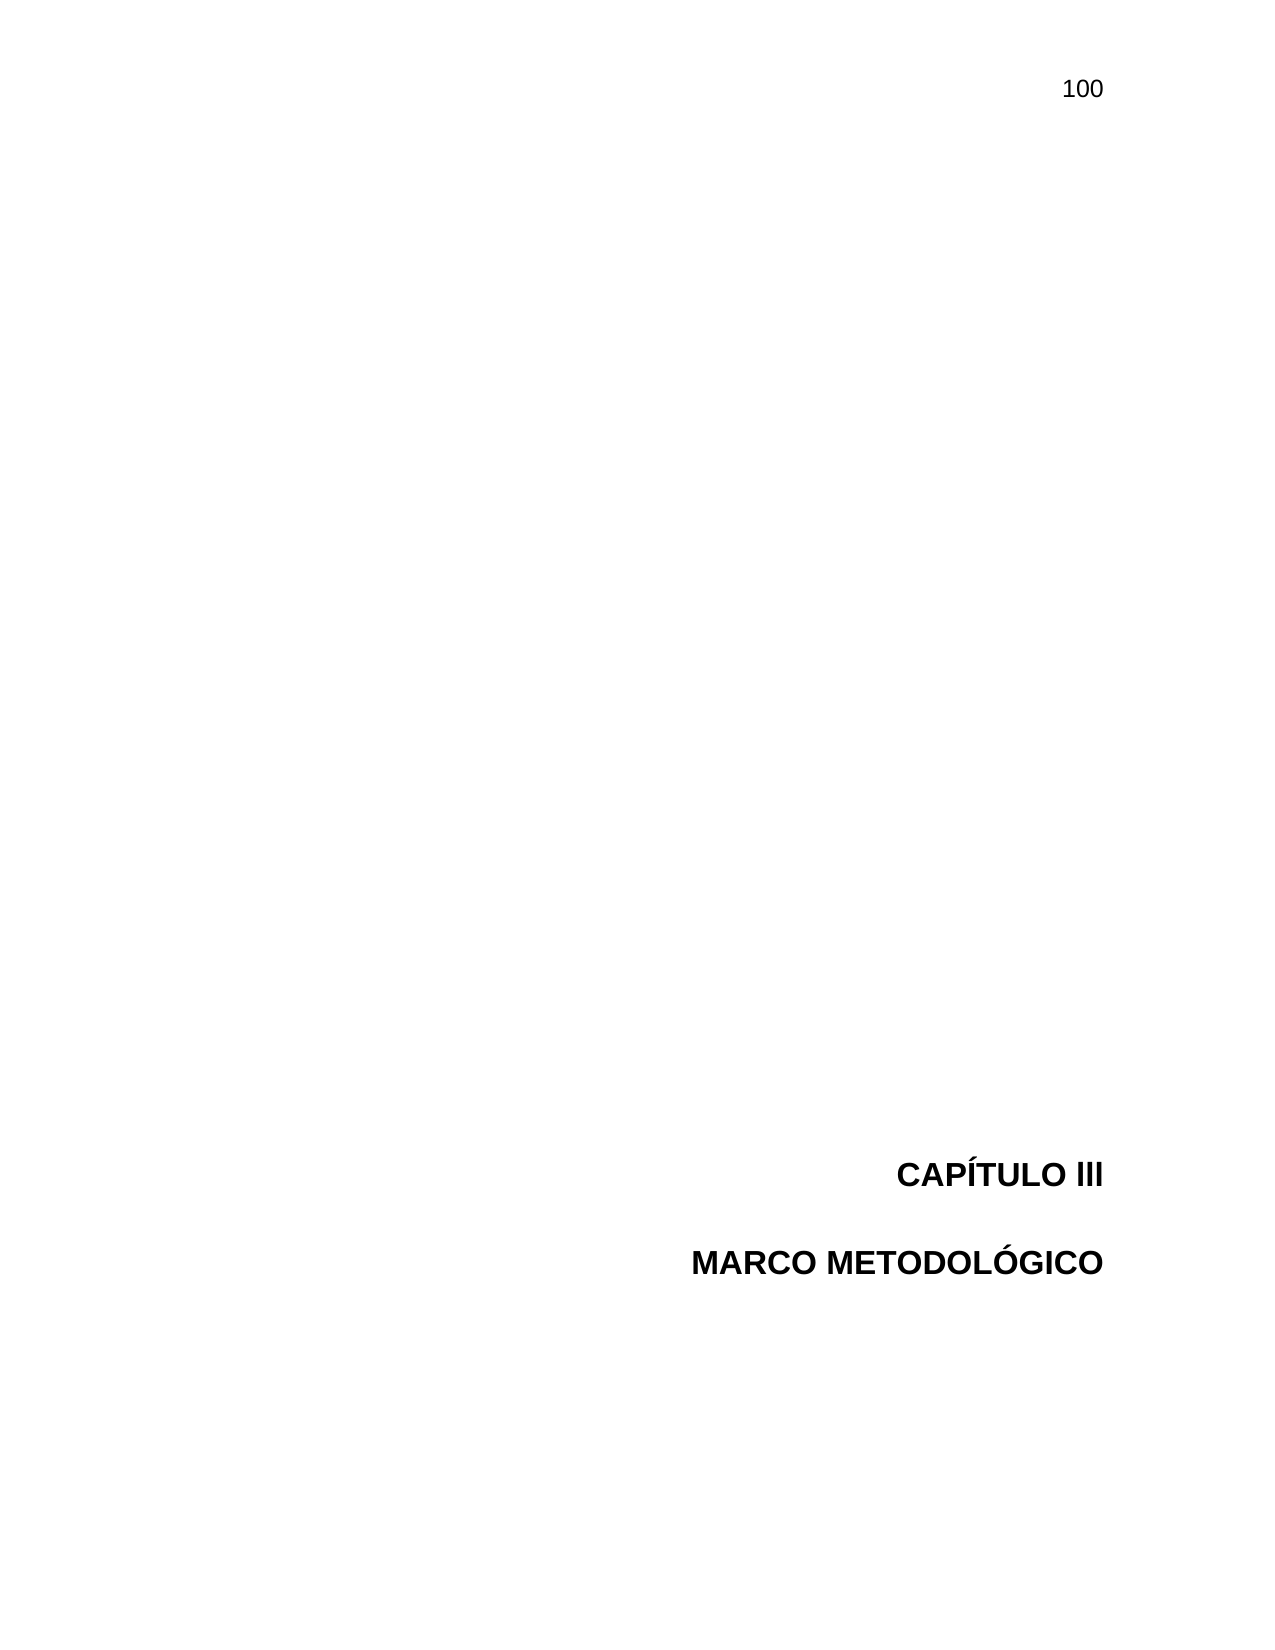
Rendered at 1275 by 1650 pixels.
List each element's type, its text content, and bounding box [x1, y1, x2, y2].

subtitle MARCO METODOLÓGICO [230, 1243, 1104, 1282]
subtitle CAPÍTULO lll [230, 1155, 1104, 1193]
